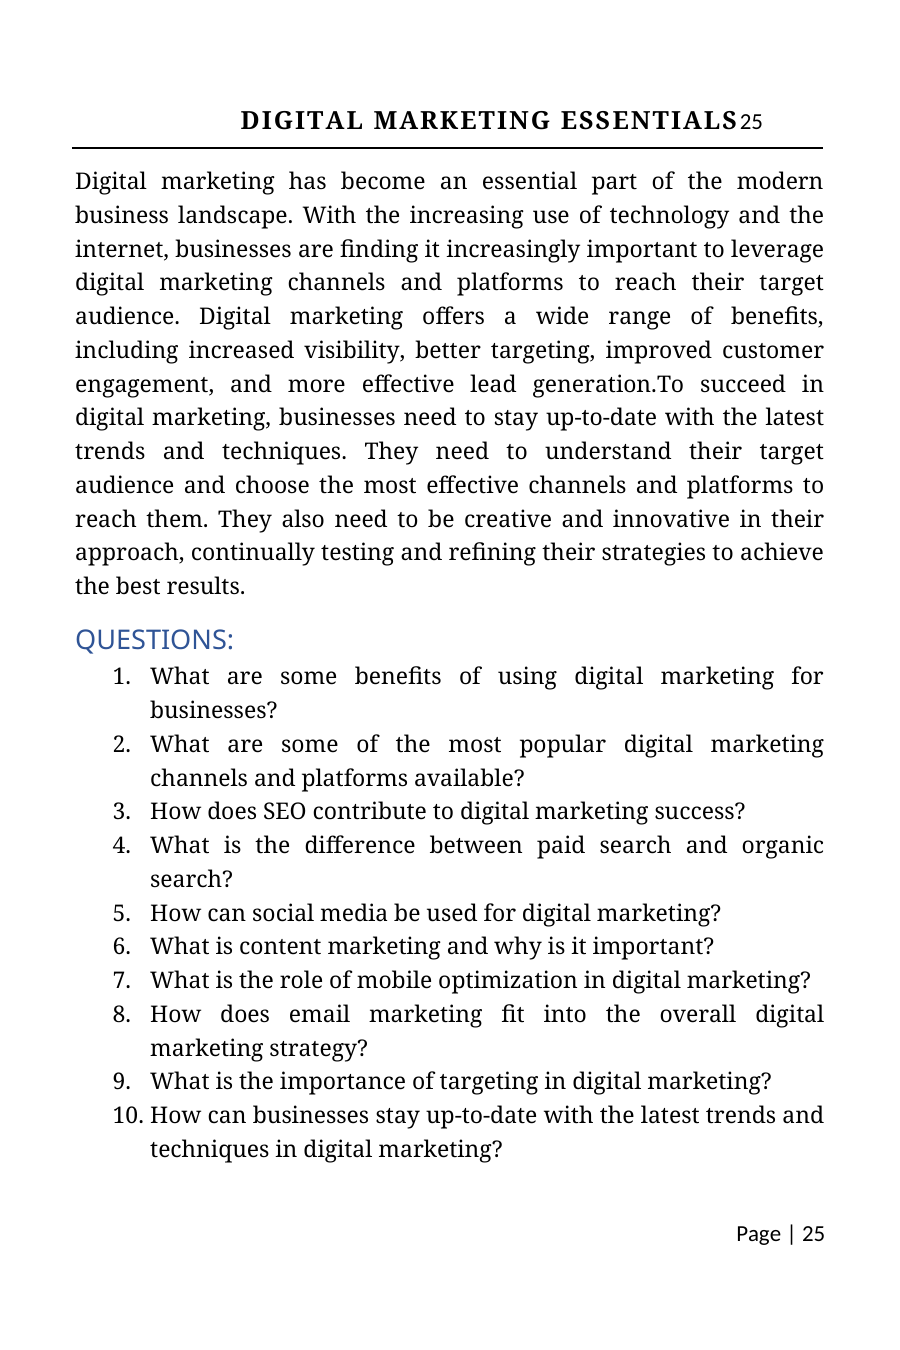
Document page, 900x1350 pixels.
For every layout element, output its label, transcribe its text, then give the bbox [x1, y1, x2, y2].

list What is the role of mobile optimization in digital marketing? [112, 964, 825, 995]
list What is content marketing and why is it important? [112, 930, 825, 962]
subtitle QUESTIONS: [75, 621, 825, 657]
list How does SEO contribute to digital marketing success? [112, 795, 825, 827]
list How can social media be used for digital marketing? [112, 897, 825, 928]
list What are some of the most popular digital marketing channels and platforms available? [112, 728, 825, 793]
list How can businesses stay up-to-date with the latest trends and techniques in digital marketing? [112, 1099, 825, 1164]
list How does email marketing fit into the overall digital marketing strategy? [112, 998, 825, 1063]
text Digital marketing has become an essential part of the modern business landscape. With the increasing use of technology and the internet, businesses are finding it increasingly important to leverage digital marketing channels and platforms to reach their target audience. Digital marketing offers a wide range of benefits, including increased visibility, better targeting, improved customer engagement, and more effective lead generation.To succeed in digital marketing, businesses need to stay up-to-date with the latest trends and techniques. They need to understand their target audience and choose the most effective channels and platforms to reach them. They also need to be creative and innovative in their approach, continually testing and refining their strategies to achieve the best results. [75, 165, 825, 601]
list What is the importance of targeting in digital marketing? [112, 1065, 825, 1097]
list What are some benefits of using digital marketing for businesses? [112, 660, 825, 725]
list What is the difference between paid search and organic search? [112, 829, 825, 894]
